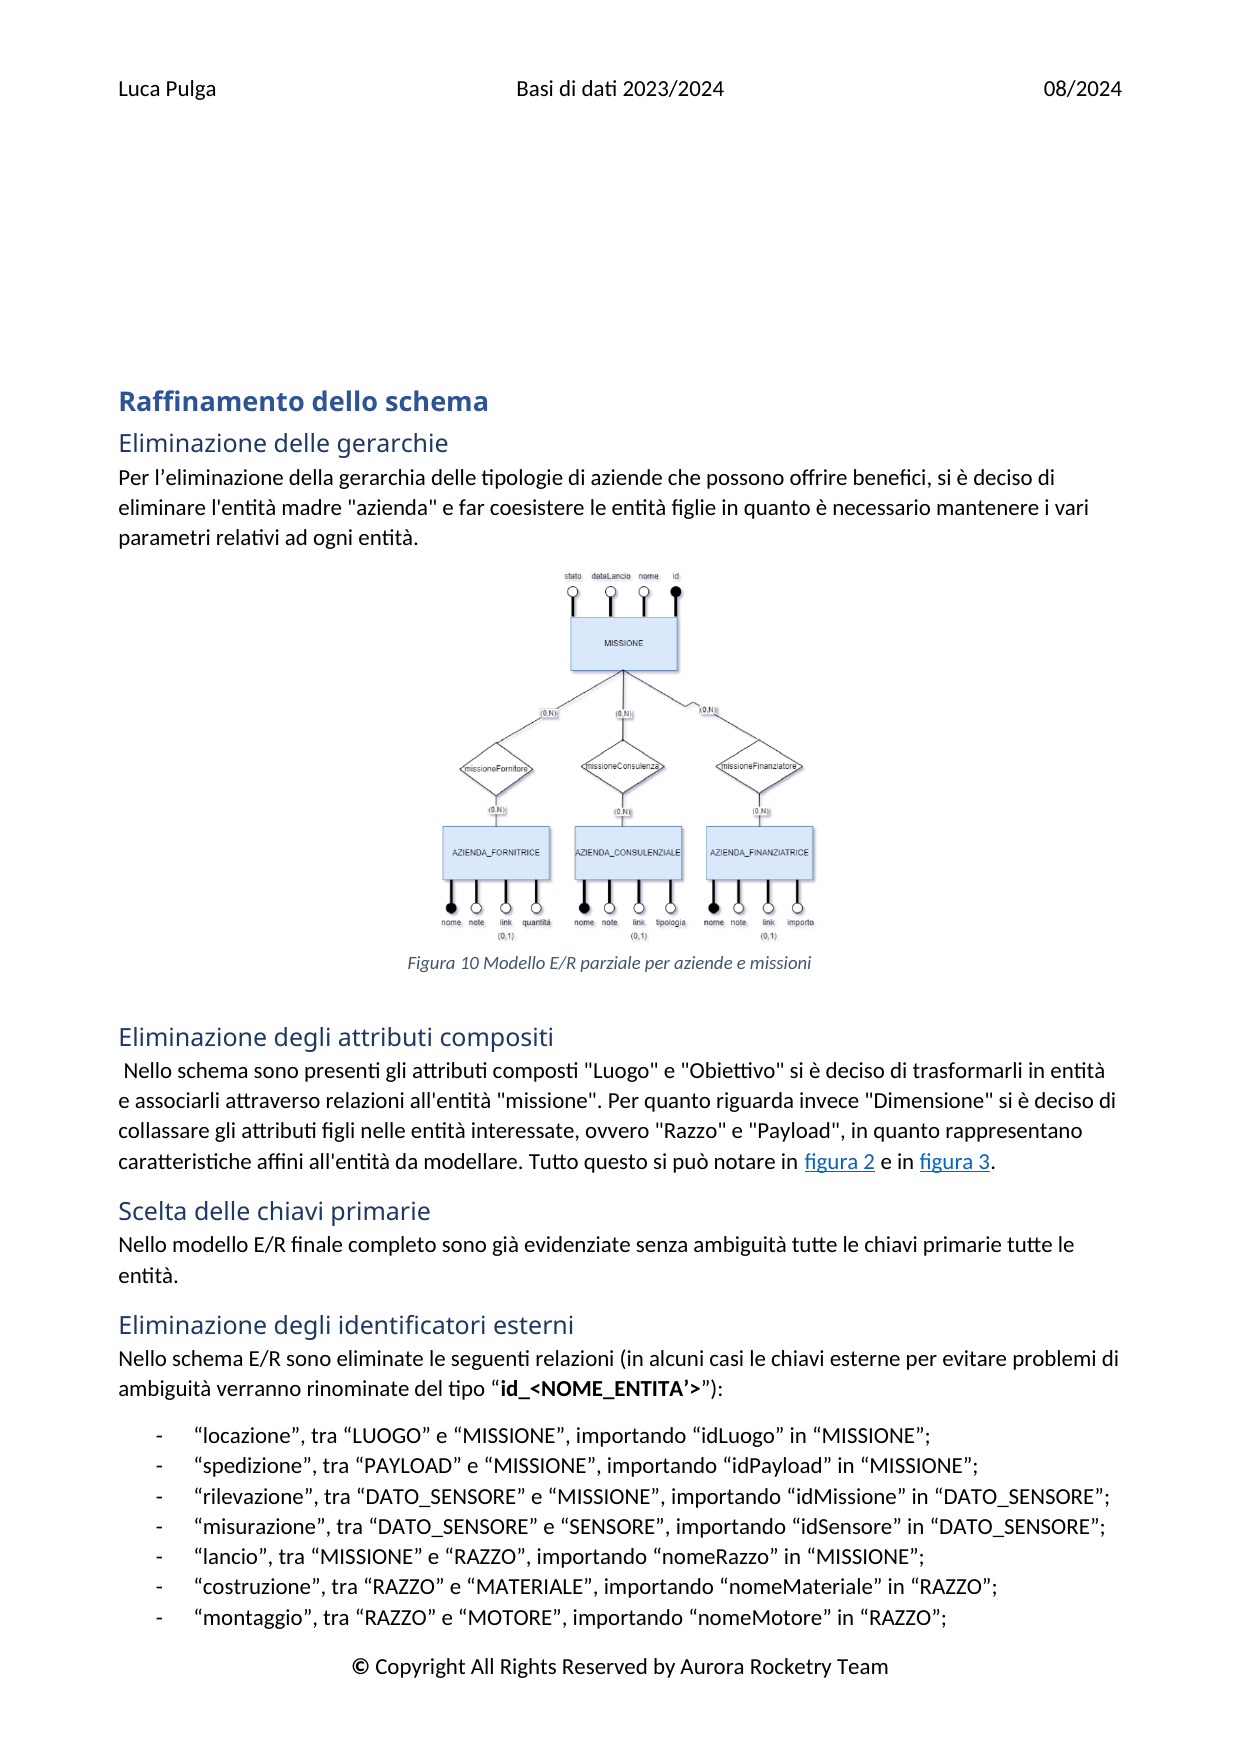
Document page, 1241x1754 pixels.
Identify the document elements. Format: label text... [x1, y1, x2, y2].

list “lancio”, tra “MISSIONE” e “RAZZO”, importando “nomeRazzo” in “MISSIONE”; [156, 1542, 1122, 1570]
list “spedizione”, tra “PAYLOAD” e “MISSIONE”, importando “idPayload” in “MISSIONE”; [156, 1452, 1122, 1480]
subtitle Eliminazione degli identificatori esterni [118, 1308, 1122, 1342]
picture [434, 566, 827, 953]
text Nello modello E/R finale completo sono già evidenziate senza ambiguità tutte le chiavi primarie tutte le entità. [118, 1231, 1122, 1289]
text Nello schema sono presenti gli attributi composti "Luogo" e "Obiettivo" si è deciso di trasformarli in entità e associarli attraverso relazioni all'entità "missione". Per quanto riguarda invece "Dimensione" si è deciso di collassare gli attributi figli nelle entità interessate, ovvero "Razzo" e "Payload", in quanto rappresentano caratteristiche affini all'entità da modellare. Tutto questo si può notare in figura 2 e in figura 3. [118, 1056, 1122, 1175]
subtitle Scelta delle chiavi primarie [118, 1194, 1122, 1228]
list “costruzione”, tra “RAZZO” e “MATERIALE”, importando “nomeMateriale” in “RAZZO”; [156, 1572, 1122, 1601]
list “misurazione”, tra “DATO_SENSORE” e “SENSORE”, importando “idSensore” in “DATO_SENSORE”; [156, 1512, 1122, 1540]
subtitle Eliminazione degli attributi compositi [118, 1019, 1122, 1053]
subtitle Eliminazione delle gerarchie [118, 426, 1122, 460]
list “locazione”, tra “LUOGO” e “MISSIONE”, importando “idLuogo” in “MISSIONE”; [156, 1421, 1122, 1449]
list “montaggio”, tra “RAZZO” e “MOTORE”, importando “nomeMotore” in “RAZZO”; [156, 1603, 1122, 1631]
text Nello schema E/R sono eliminate le seguenti relazioni (in alcuni casi le chiavi esterne per evitare problemi di ambiguità verranno rinominate del tipo “id_<NOME_ENTITA’>”): [118, 1344, 1122, 1403]
text Per l’eliminazione della gerarchia delle tipologie di aziende che possono offrire benefici, si è deciso di eliminare l'entità madre "azienda" e far coesistere le entità figlie in quanto è necessario mantenere i vari parametri relativi ad ogni entità. [118, 463, 1122, 551]
subtitle Raffinamento dello schema [118, 382, 1122, 419]
list “rilevazione”, tra “DATO_SENSORE” e “MISSIONE”, importando “idMissione” in “DATO_SENSORE”; [156, 1482, 1122, 1510]
